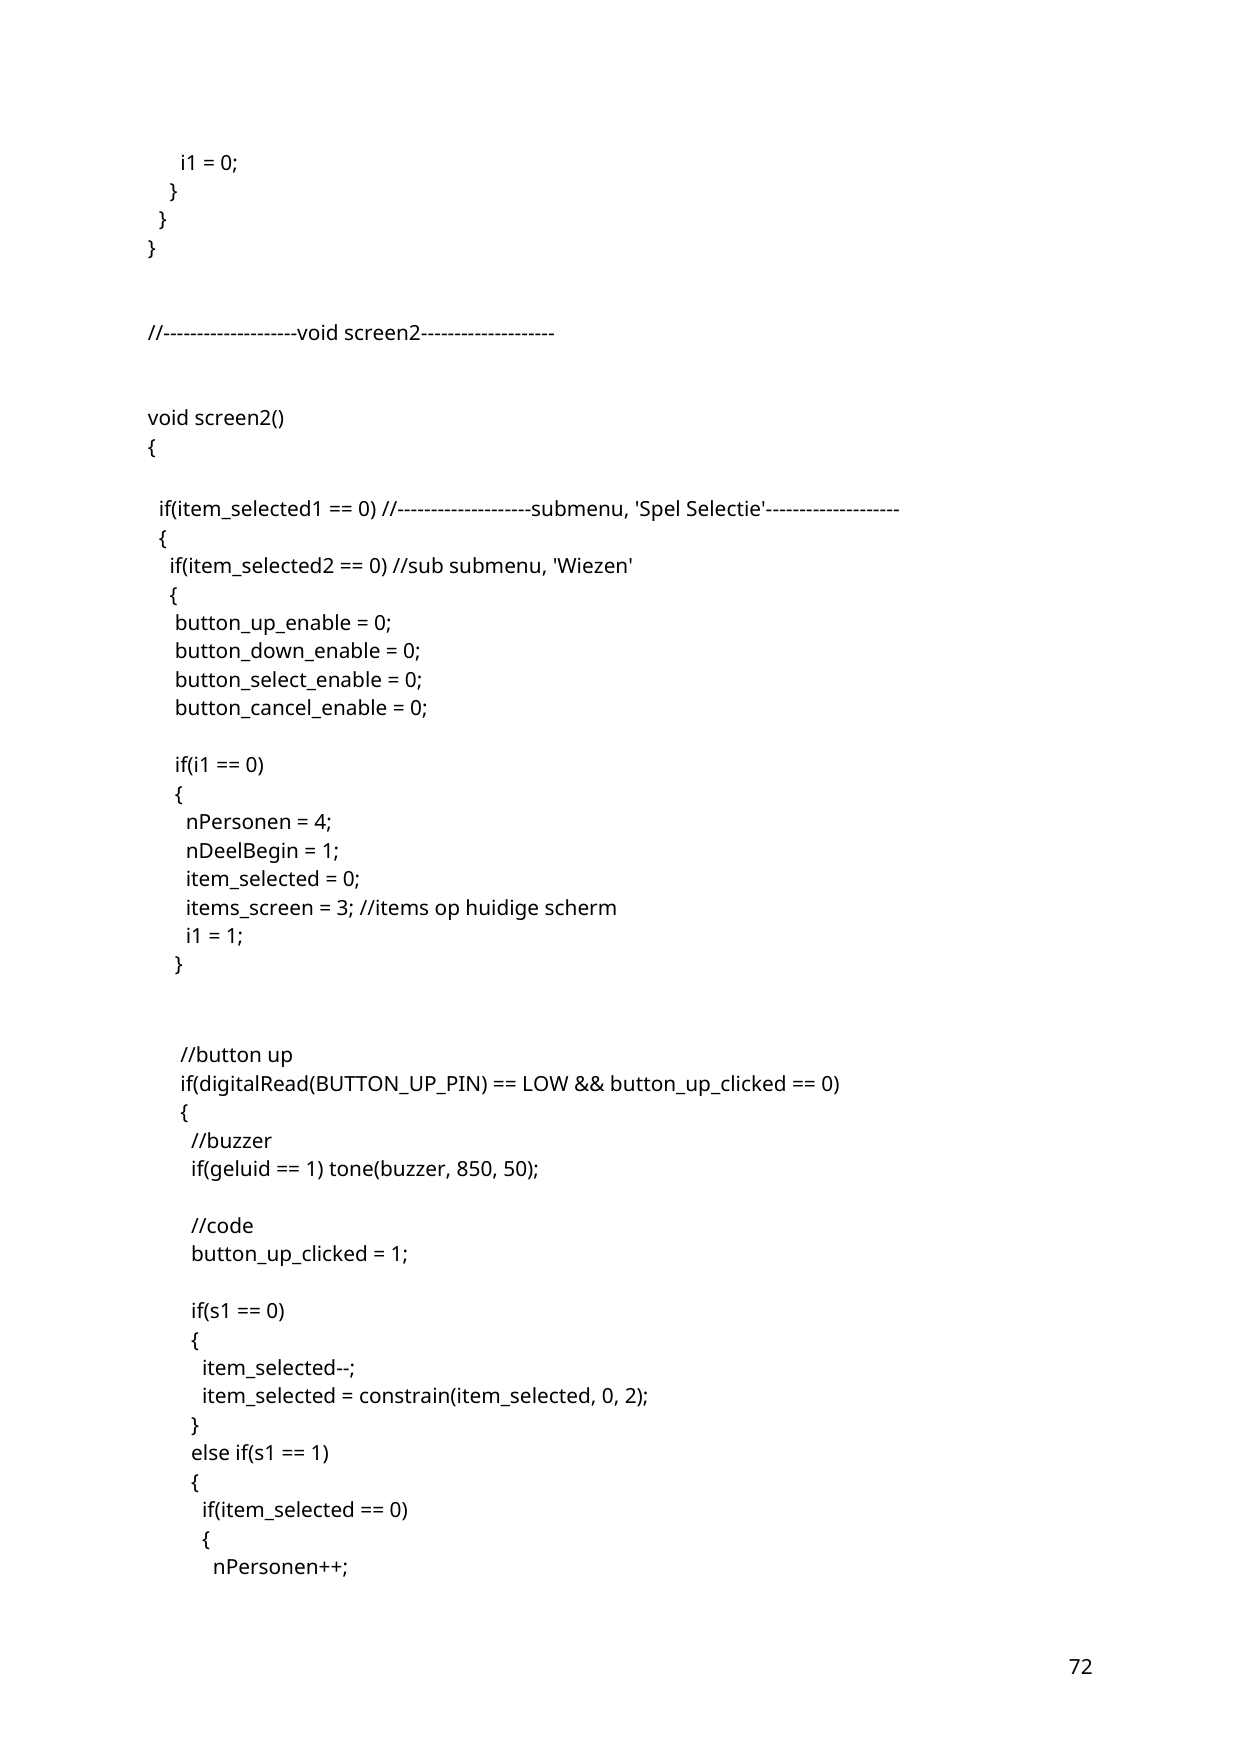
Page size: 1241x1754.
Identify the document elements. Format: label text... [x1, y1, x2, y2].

text button_down_enable = 0; [148, 637, 1093, 665]
text { [148, 580, 1093, 608]
text else if(s1 == 1) [148, 1438, 1093, 1467]
text if(i1 == 0) [148, 750, 1093, 779]
text if(geluid == 1) tone(buzzer, 850, 50); [148, 1154, 1093, 1183]
text if(item_selected2 == 0) //sub submenu, 'Wiezen' [148, 551, 1093, 580]
text { [148, 779, 1093, 807]
text { [148, 1524, 1093, 1552]
text } [148, 176, 1093, 204]
text //code [148, 1211, 1093, 1239]
text } [148, 949, 1093, 978]
text nPersonen++; [148, 1552, 1093, 1581]
text if(item_selected == 0) [148, 1495, 1093, 1524]
text nPersonen = 4; [148, 807, 1093, 836]
text { [148, 523, 1093, 551]
text button_up_enable = 0; [148, 608, 1093, 637]
text //--------------------void screen2-------------------- [148, 318, 1093, 347]
text //button up [148, 1040, 1093, 1069]
text { [148, 432, 1093, 460]
text } [148, 204, 1093, 233]
text item_selected = 0; [148, 864, 1093, 893]
text button_up_clicked = 1; [148, 1239, 1093, 1268]
text i1 = 1; [148, 921, 1093, 949]
text } [148, 1410, 1093, 1438]
text { [148, 1325, 1093, 1353]
text //buzzer [148, 1126, 1093, 1154]
text item_selected = constrain(item_selected, 0, 2); [148, 1382, 1093, 1410]
text void screen2() [148, 403, 1093, 432]
text if(item_selected1 == 0) //--------------------submenu, 'Spel Selectie'-------------------- [148, 494, 1093, 523]
text if(digitalRead(BUTTON_UP_PIN) == LOW && button_up_clicked == 0) [148, 1069, 1093, 1097]
text i1 = 0; [148, 148, 1093, 176]
text items_screen = 3; //items op huidige scherm [148, 893, 1093, 921]
text button_select_enable = 0; [148, 665, 1093, 693]
text item_selected--; [148, 1353, 1093, 1382]
text { [148, 1097, 1093, 1126]
text } [148, 233, 1093, 261]
text button_cancel_enable = 0; [148, 693, 1093, 722]
text { [148, 1467, 1093, 1495]
text nDeelBegin = 1; [148, 836, 1093, 864]
text if(s1 == 0) [148, 1296, 1093, 1325]
